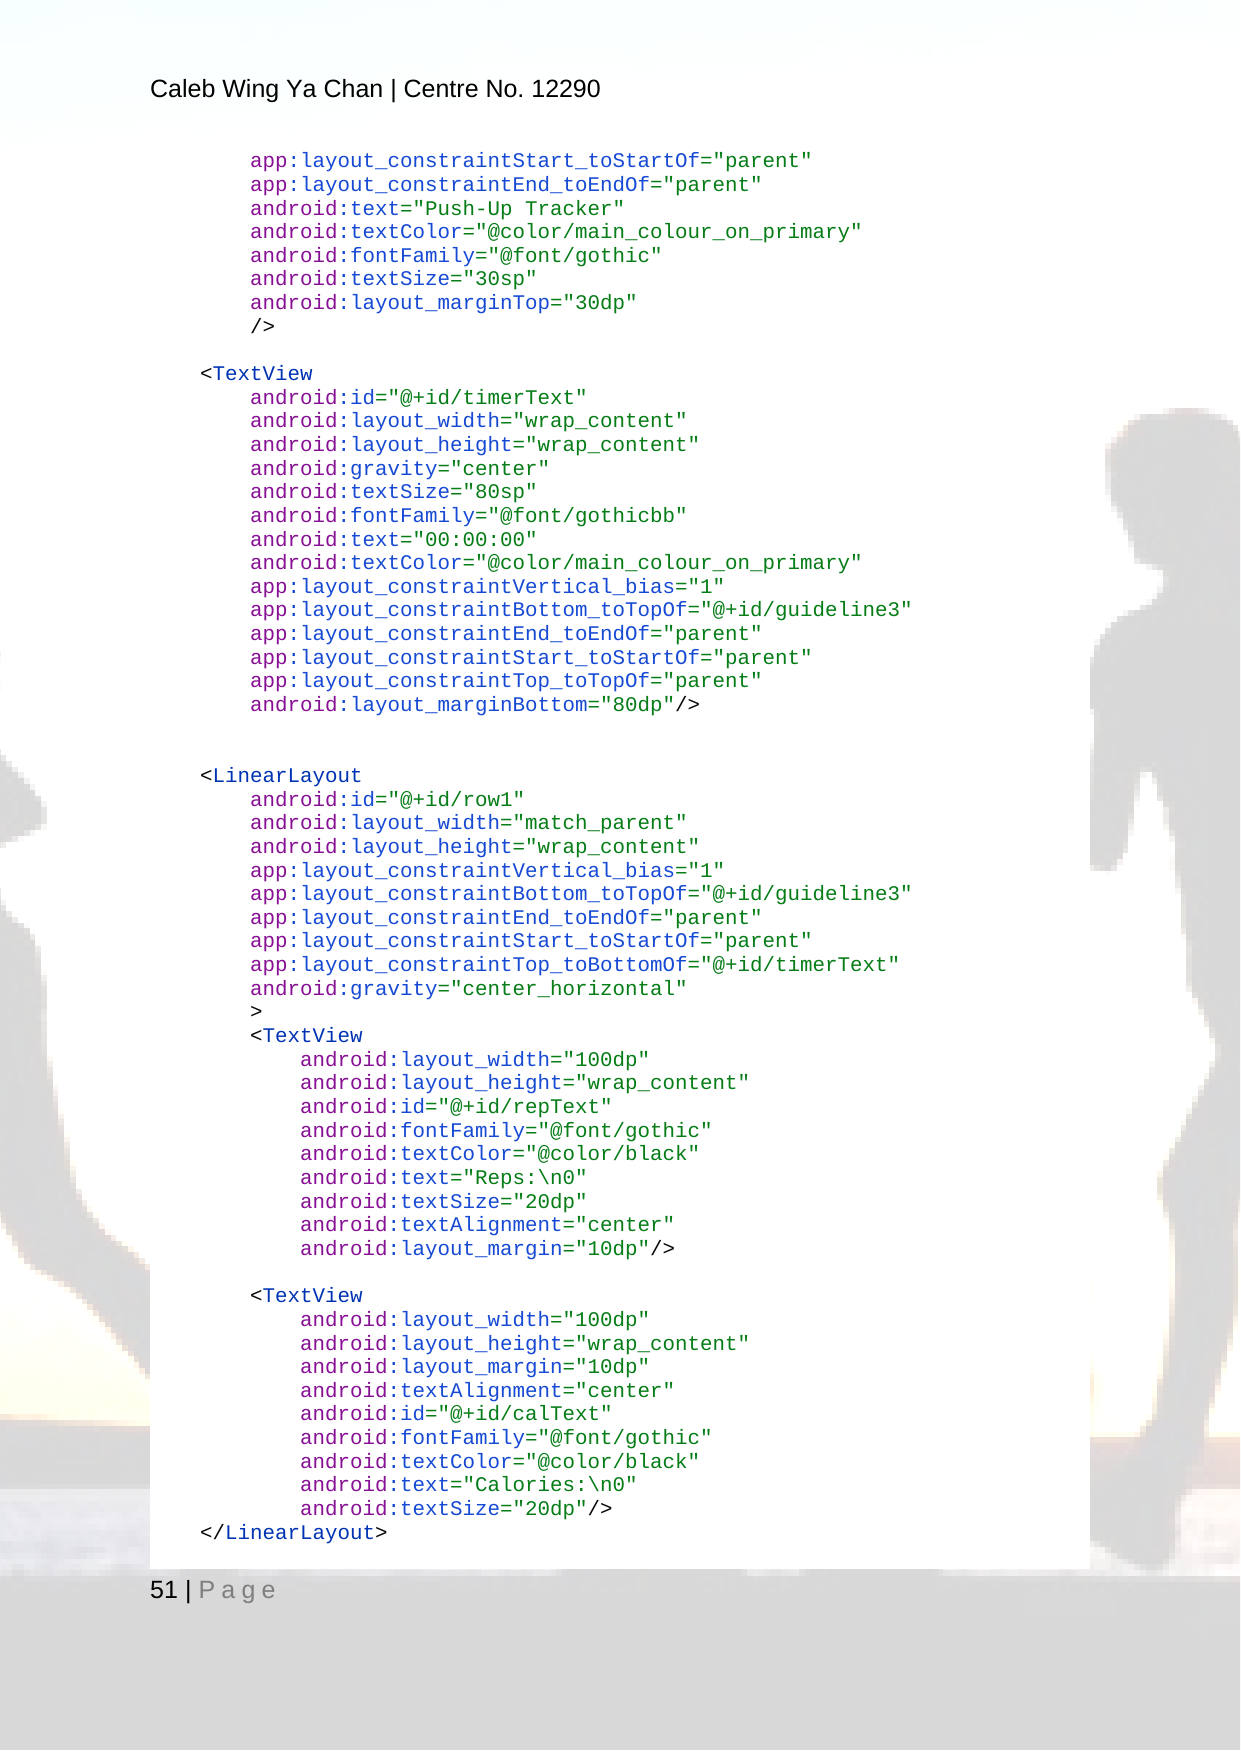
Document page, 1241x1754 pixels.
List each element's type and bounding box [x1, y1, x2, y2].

text [150, 150, 1090, 1569]
